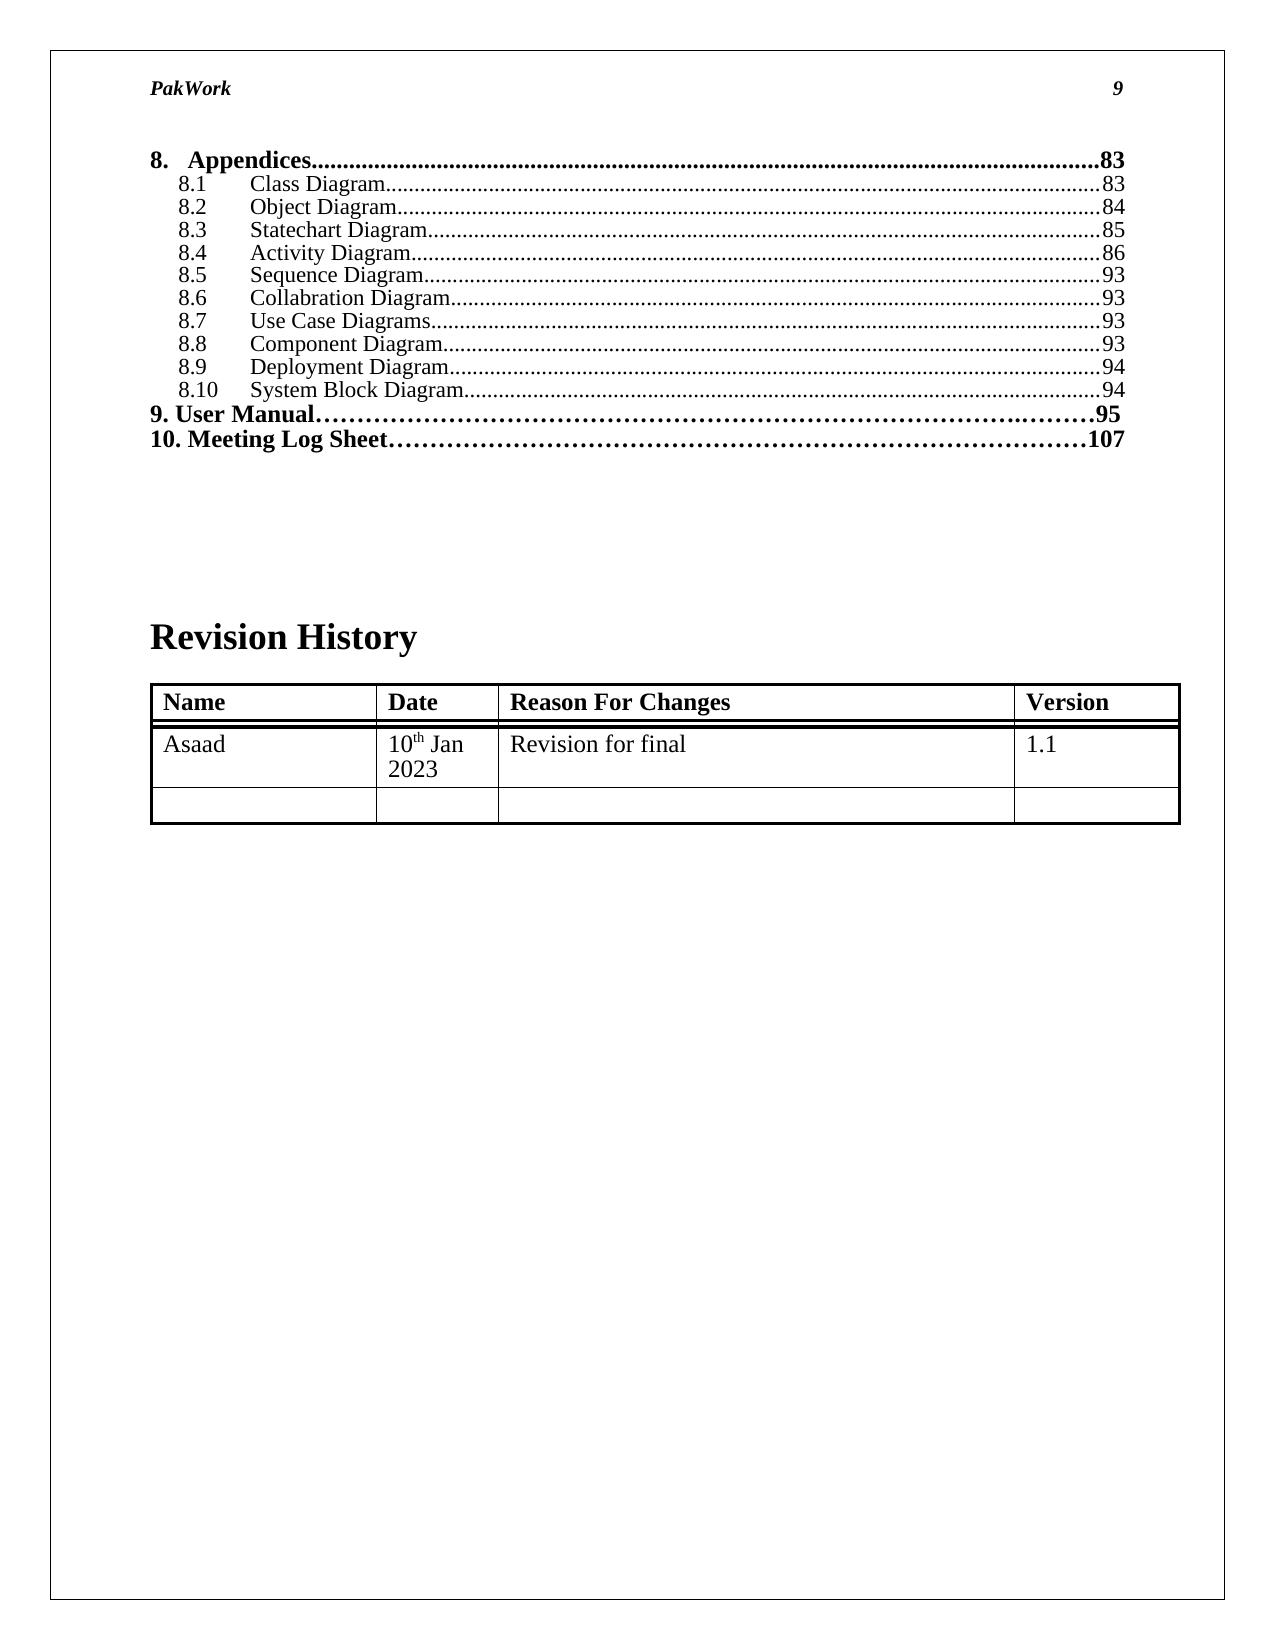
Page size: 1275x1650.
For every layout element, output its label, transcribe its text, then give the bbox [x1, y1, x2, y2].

text 8.2 Object Diagram 84 [178, 196, 1125, 219]
table_header Name [153, 686, 376, 719]
table_cell Asaad [153, 729, 376, 787]
table_cell 1.1 [1015, 729, 1178, 787]
text 8. Appendices 83 [150, 150, 1125, 173]
table_cell 10th Jan 2023 [377, 729, 498, 787]
table_cell [1015, 788, 1178, 822]
text 9. User Manual………………………………………………………………………….………95 [150, 402, 1125, 427]
text 8.6 Collabration Diagram 93 [178, 287, 1125, 310]
table_header Reason For Changes [499, 686, 1014, 719]
text 8.4 Activity Diagram 86 [178, 242, 1125, 264]
text 8.7 Use Case Diagrams 93 [178, 310, 1125, 333]
text 8.8 Component Diagram 93 [178, 333, 1125, 356]
text 8.5 Sequence Diagram 93 [178, 264, 1125, 287]
table_header Version [1015, 686, 1178, 719]
table_cell [499, 788, 1014, 822]
text 8.10 System Block Diagram 94 [178, 379, 1125, 402]
text 10. Meeting Log Sheet…………………………………………………………………………107 [150, 427, 1125, 452]
table_cell Revision for final [499, 729, 1014, 787]
table_header Date [377, 686, 498, 719]
table_cell [377, 788, 498, 822]
text 8.9 Deployment Diagram 94 [178, 356, 1125, 379]
text Revision History [150, 614, 1125, 658]
table_cell [153, 788, 376, 822]
text 8.1 Class Diagram 83 [178, 173, 1125, 196]
text 8.3 Statechart Diagram 85 [178, 219, 1125, 242]
